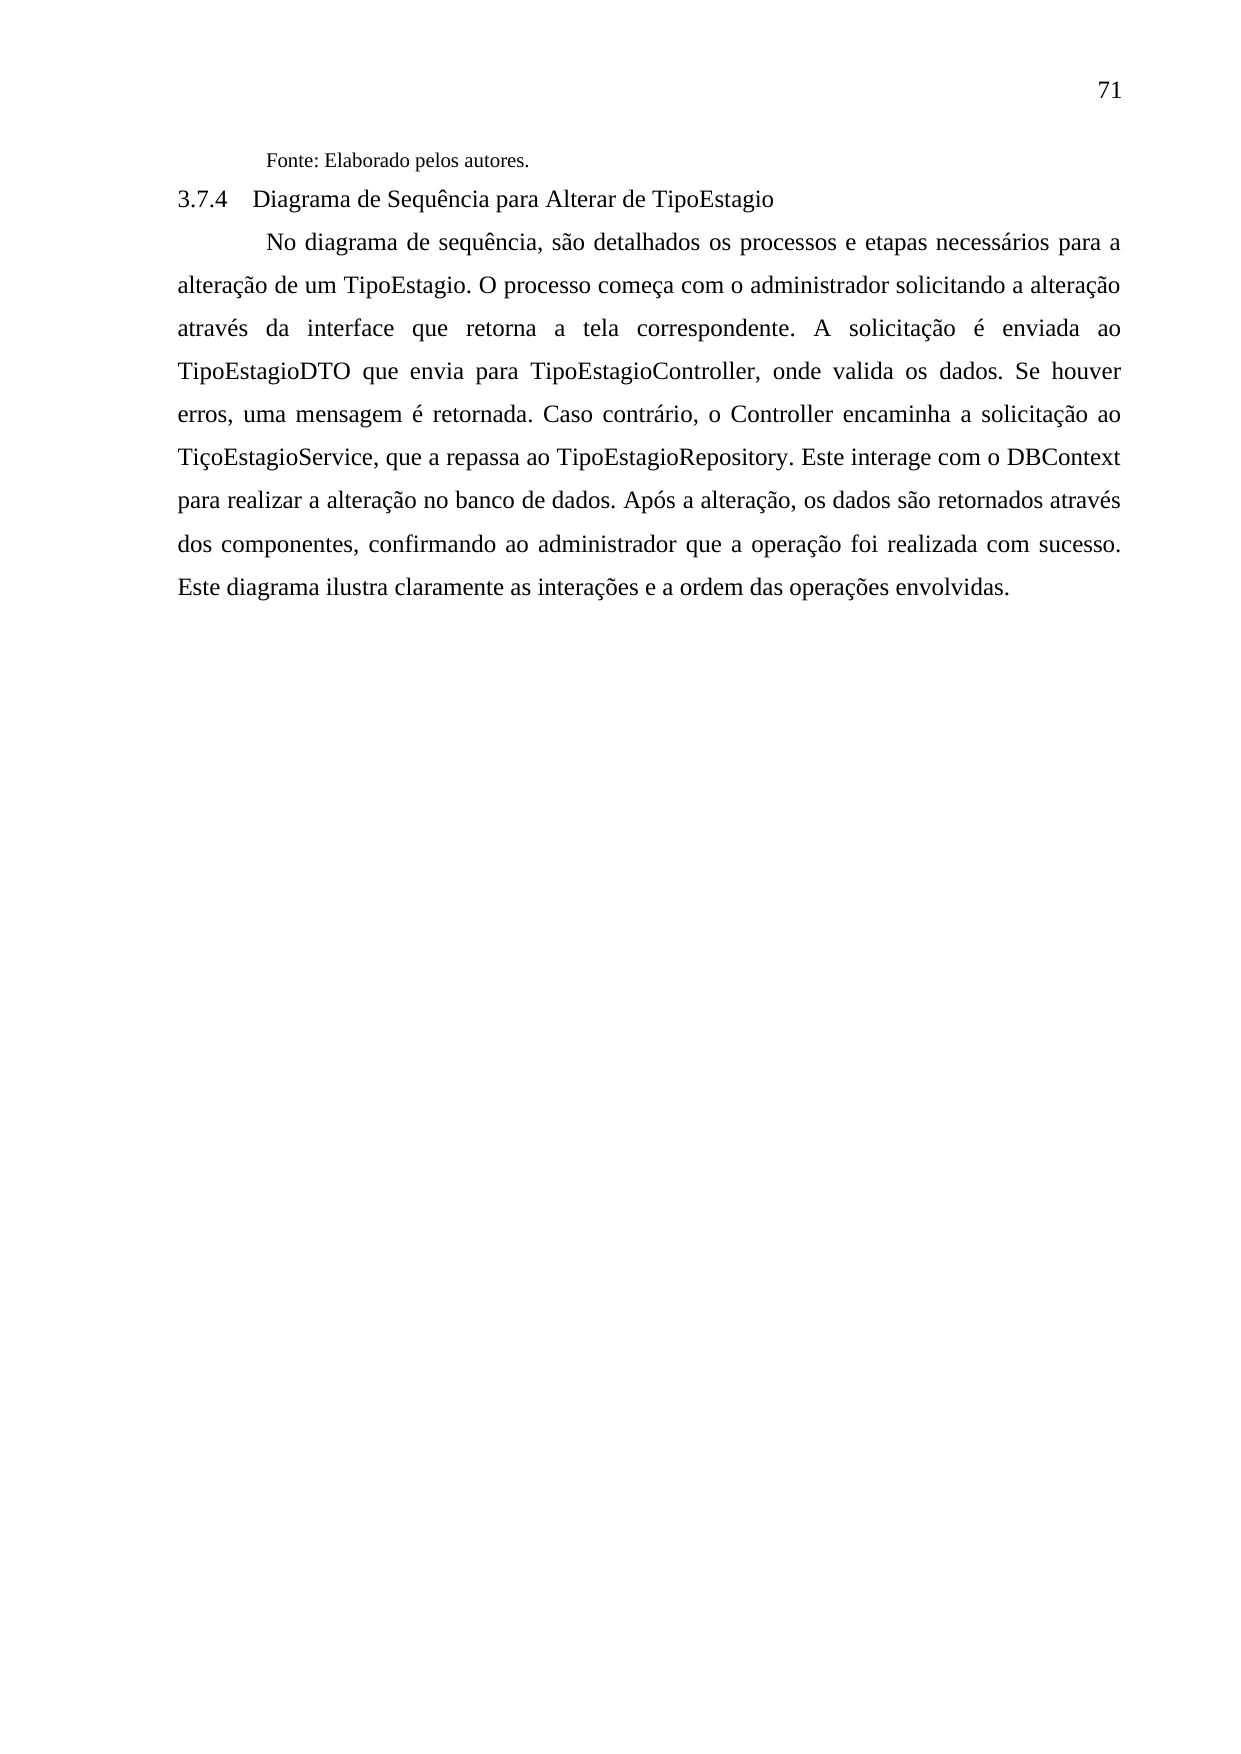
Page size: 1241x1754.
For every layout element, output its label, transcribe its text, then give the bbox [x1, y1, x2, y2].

subtitle Diagrama de Sequência para Alterar de TipoEstagio [177, 184, 1122, 212]
text No diagrama de sequência, são detalhados os processos e etapas necessários para a alteração de um TipoEstagio. O processo começa com o administrador solicitando a alteração através da interface que retorna a tela correspondente. A solicitação é enviada ao TipoEstagioDTO que envia para TipoEstagioController, onde valida os dados. Se houver erros, uma mensagem é retornada. Caso contrário, o Controller encaminha a solicitação ao TiçoEstagioService, que a repassa ao TipoEstagioRepository. Este interage com o DBContext para realizar a alteração no banco de dados. Após a alteração, os dados são retornados através dos componentes, confirmando ao administrador que a operação foi realizada com sucesso. Este diagrama ilustra claramente as interações e a ordem das operações envolvidas. [177, 227, 1122, 601]
text Fonte: Elaborado pelos autores. [177, 148, 1122, 172]
